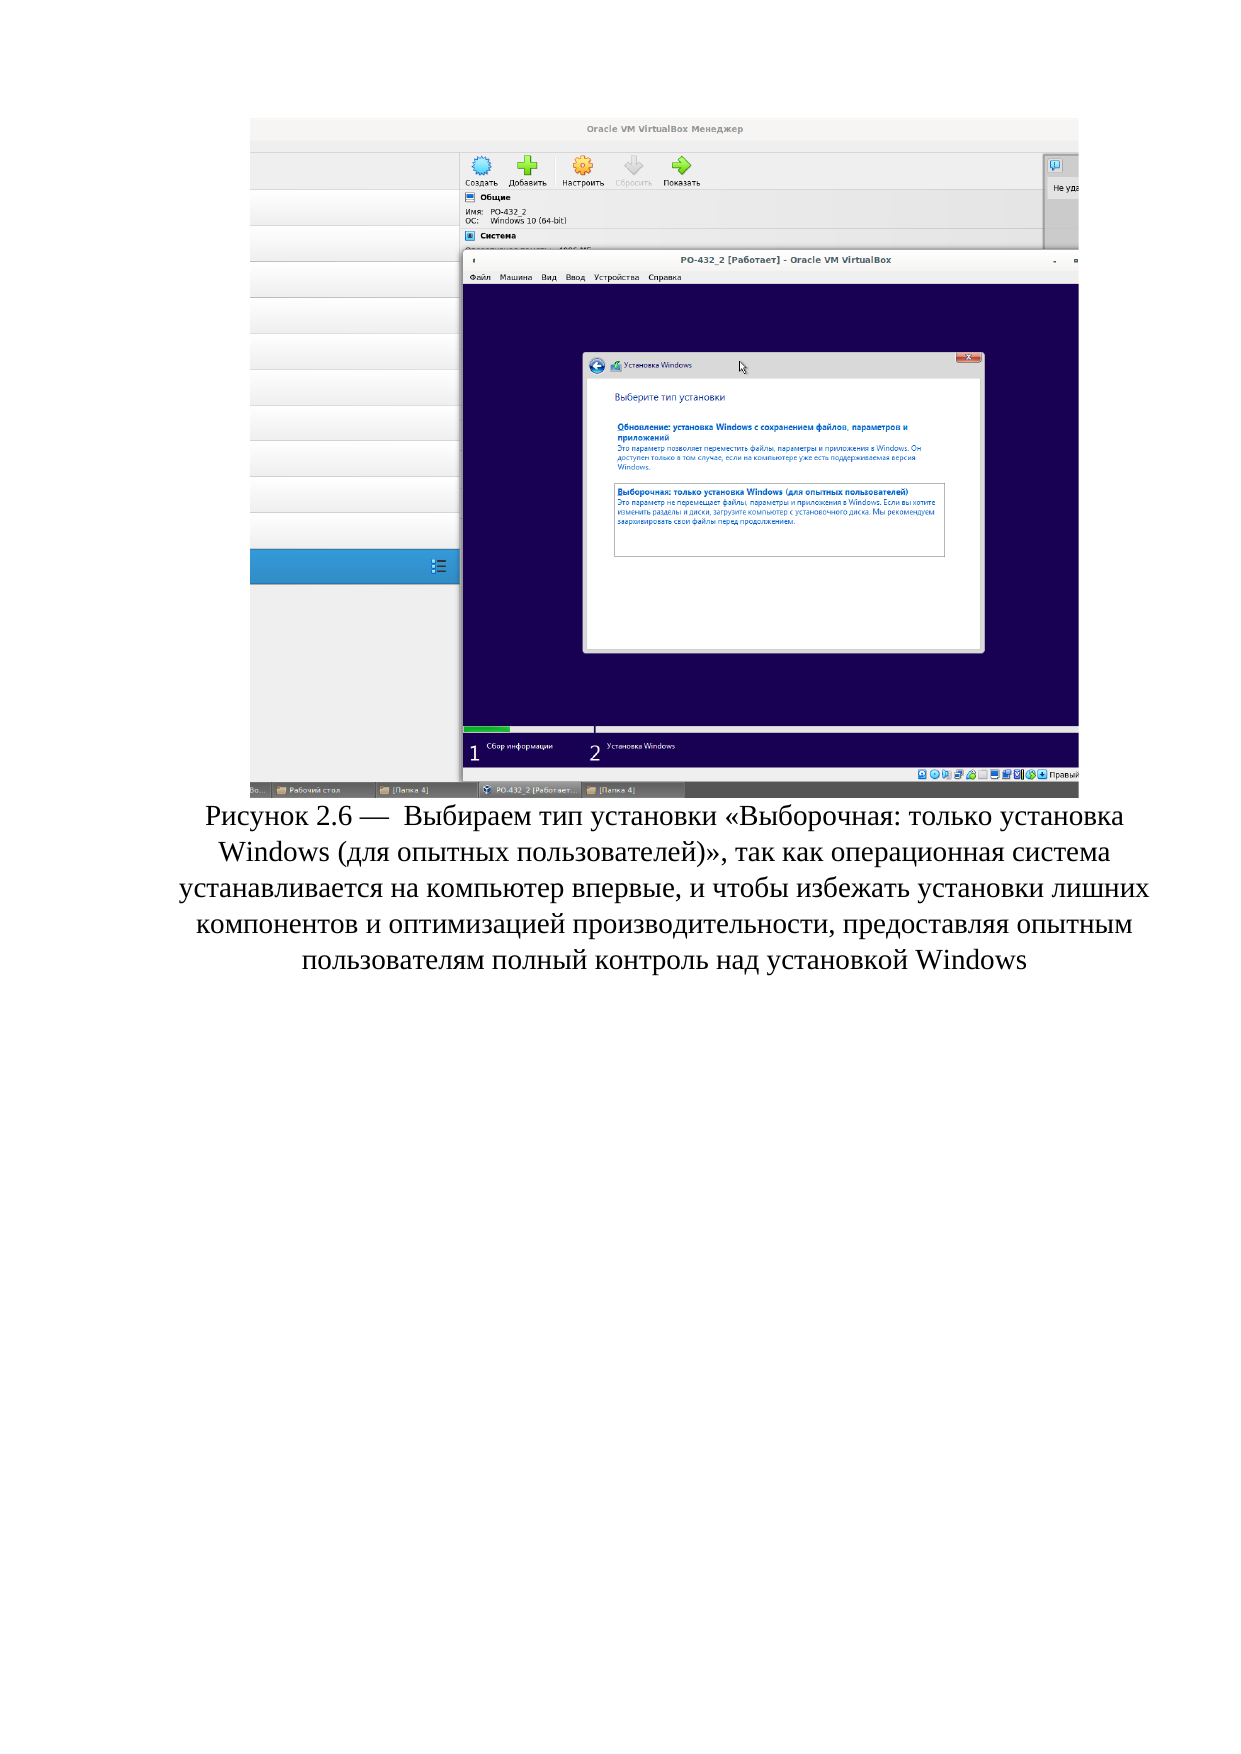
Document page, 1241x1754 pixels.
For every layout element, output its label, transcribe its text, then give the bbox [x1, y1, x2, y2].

text Рисунок 2.6 — Выбираем тип установки «Выборочная: только установка Windows (для опытных пользователей)», так как операционная система устанавливается на компьютер впервые, и чтобы избежать установки лишних компонентов и оптимизацией производительности, предоставляя опытным пользователям полный контроль над установкой Windows [177, 798, 1152, 976]
picture [250, 118, 1079, 798]
